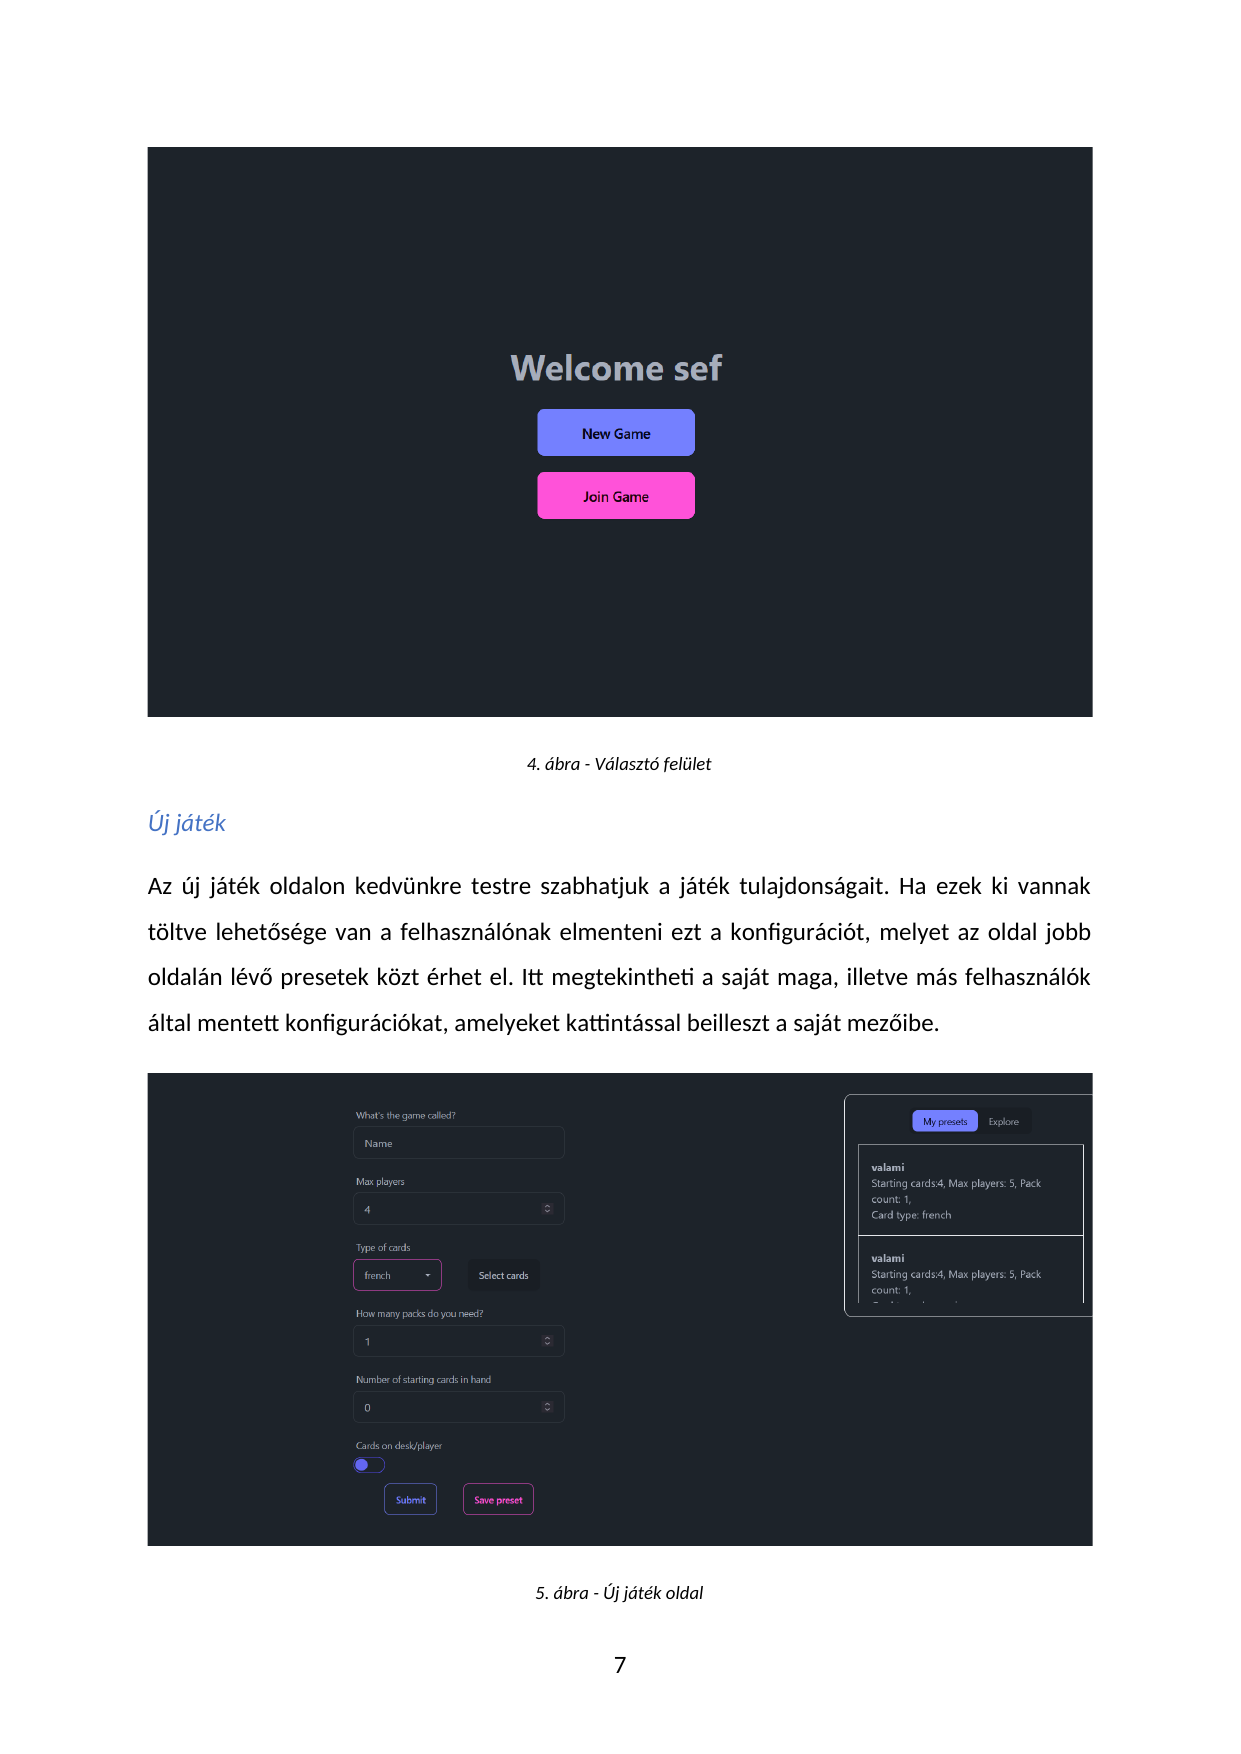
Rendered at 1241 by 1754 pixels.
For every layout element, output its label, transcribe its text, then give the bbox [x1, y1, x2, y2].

text Új játék [148, 807, 1092, 838]
picture [147, 1073, 1093, 1546]
picture [147, 147, 1093, 717]
text 4. ábra - Választó felület [148, 752, 1092, 775]
text 5. ábra - Új játék oldal [148, 1581, 1092, 1604]
text Az új játék oldalon kedvünkre testre szabhatjuk a játék tulajdonságait. Ha ezek ki vannak töltve lehetősége van a felhasználónak elmenteni ezt a konfigurációt, melyet az oldal jobb oldalán lévő presetek közt érhet el. Itt megtekintheti a saját maga, illetve más felhasználók által mentett konfigurációkat, amelyeket kattintással beilleszt a saját mezőibe. [148, 870, 1092, 1038]
